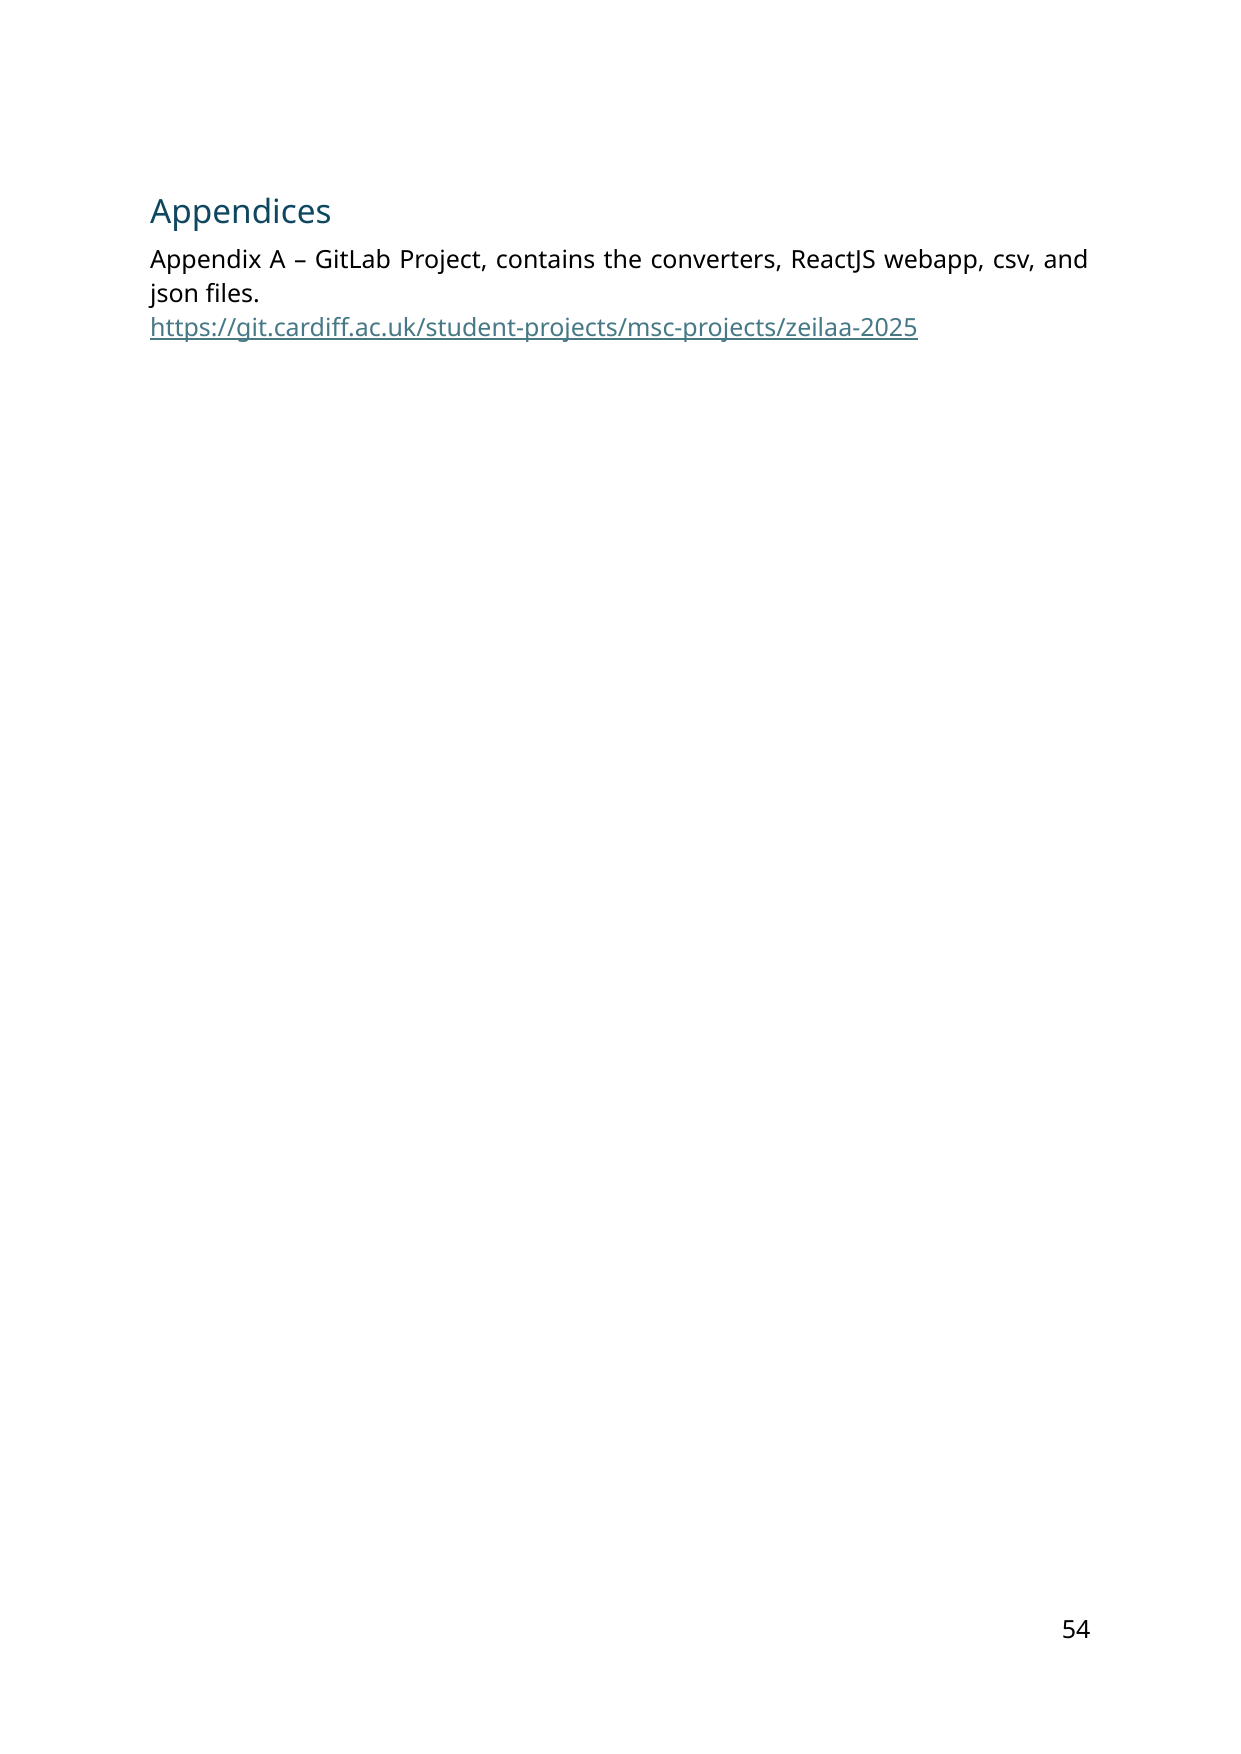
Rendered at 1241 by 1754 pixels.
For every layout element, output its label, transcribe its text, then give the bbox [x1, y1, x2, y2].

text https://git.cardiff.ac.uk/student-projects/msc-projects/zeilaa-2025 [150, 309, 1090, 343]
text Appendix A – GitLab Project, contains the converters, ReactJS webapp, csv, and json files. [150, 241, 1090, 309]
subtitle Appendices [150, 187, 1090, 233]
